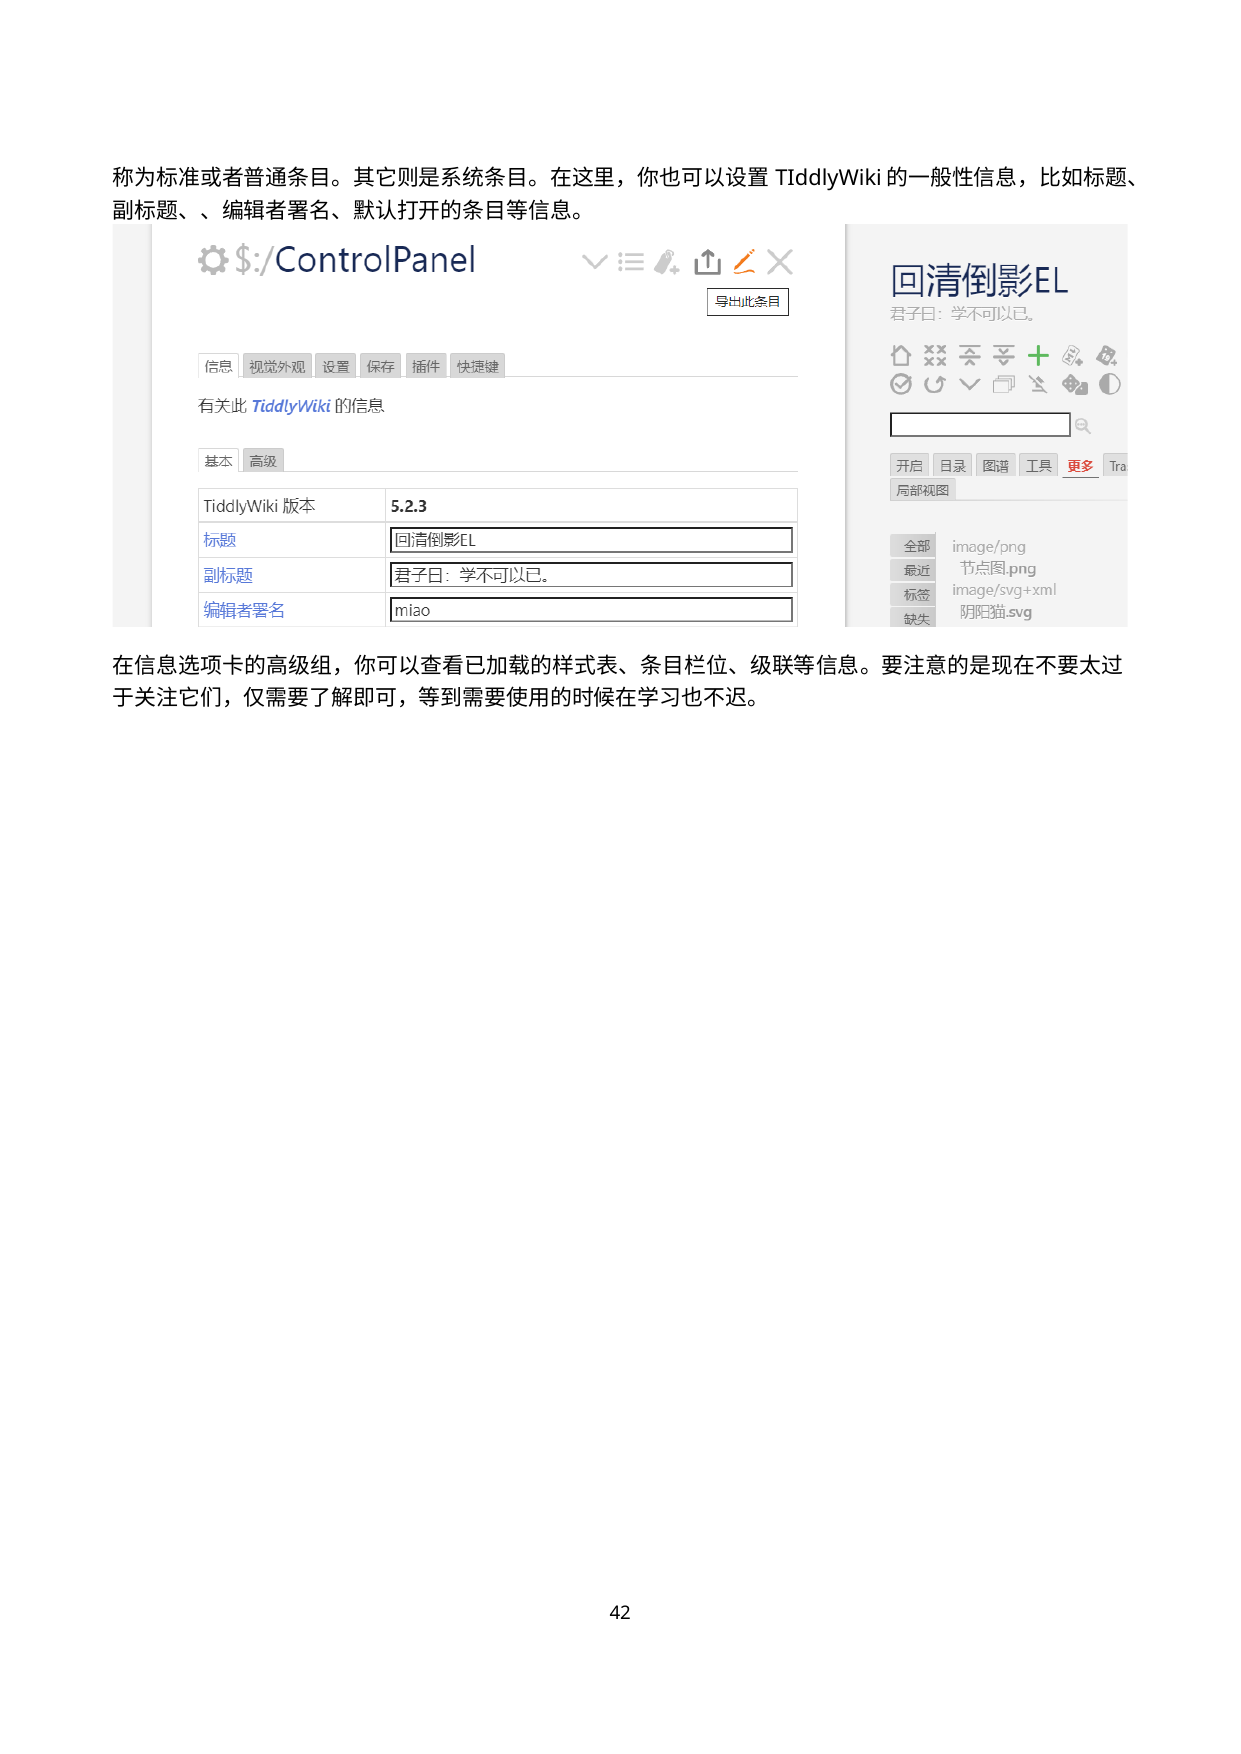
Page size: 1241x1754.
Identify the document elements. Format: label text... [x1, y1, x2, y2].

text 在信息选项卡的高级组，你可以查看已加载的样式表、条目栏位、级联等信息。要注意的是现在不要太过于关注它们，仅需要了解即可，等到需要使用的时候在学习也不迟。 [112, 647, 1128, 712]
picture [112, 224, 1128, 627]
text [112, 160, 1128, 224]
